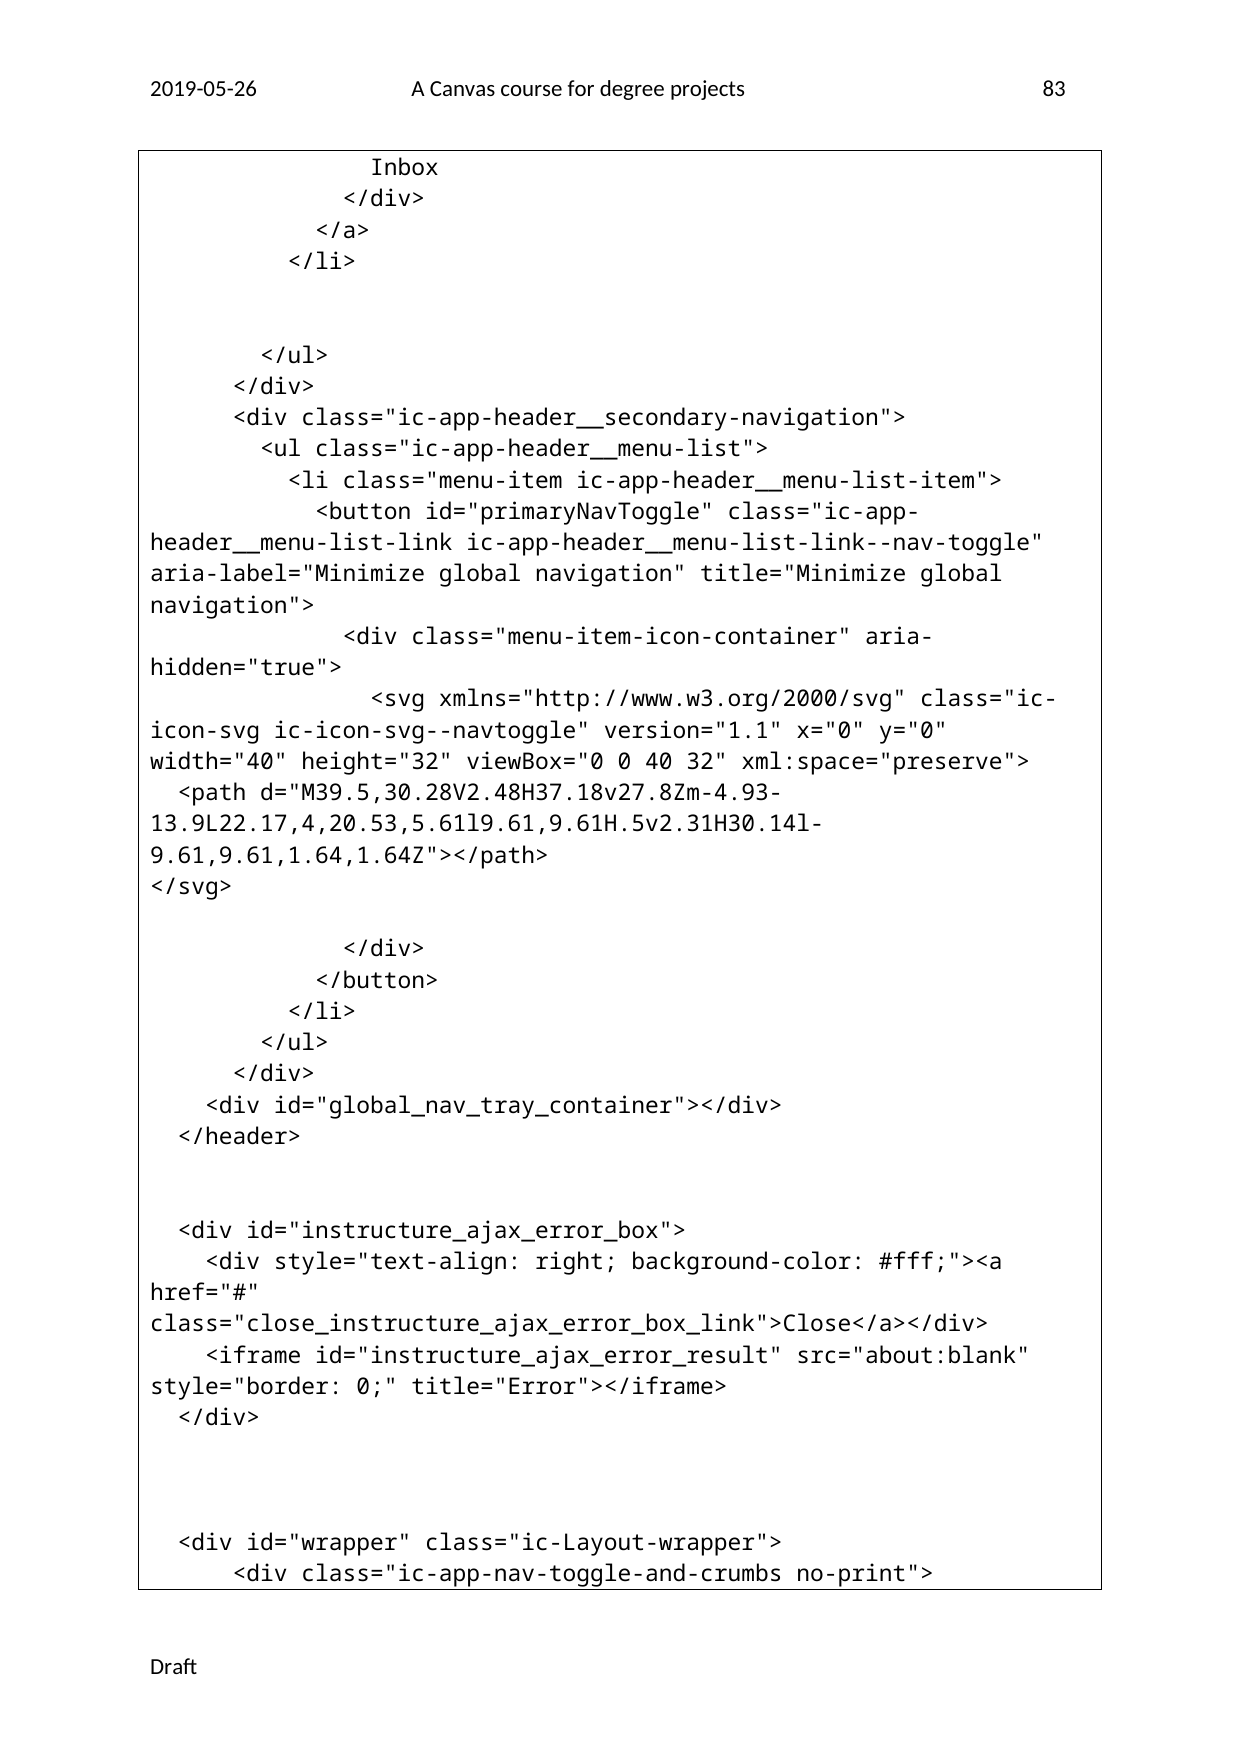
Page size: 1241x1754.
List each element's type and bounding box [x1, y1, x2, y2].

table_header [139, 151, 1101, 1588]
